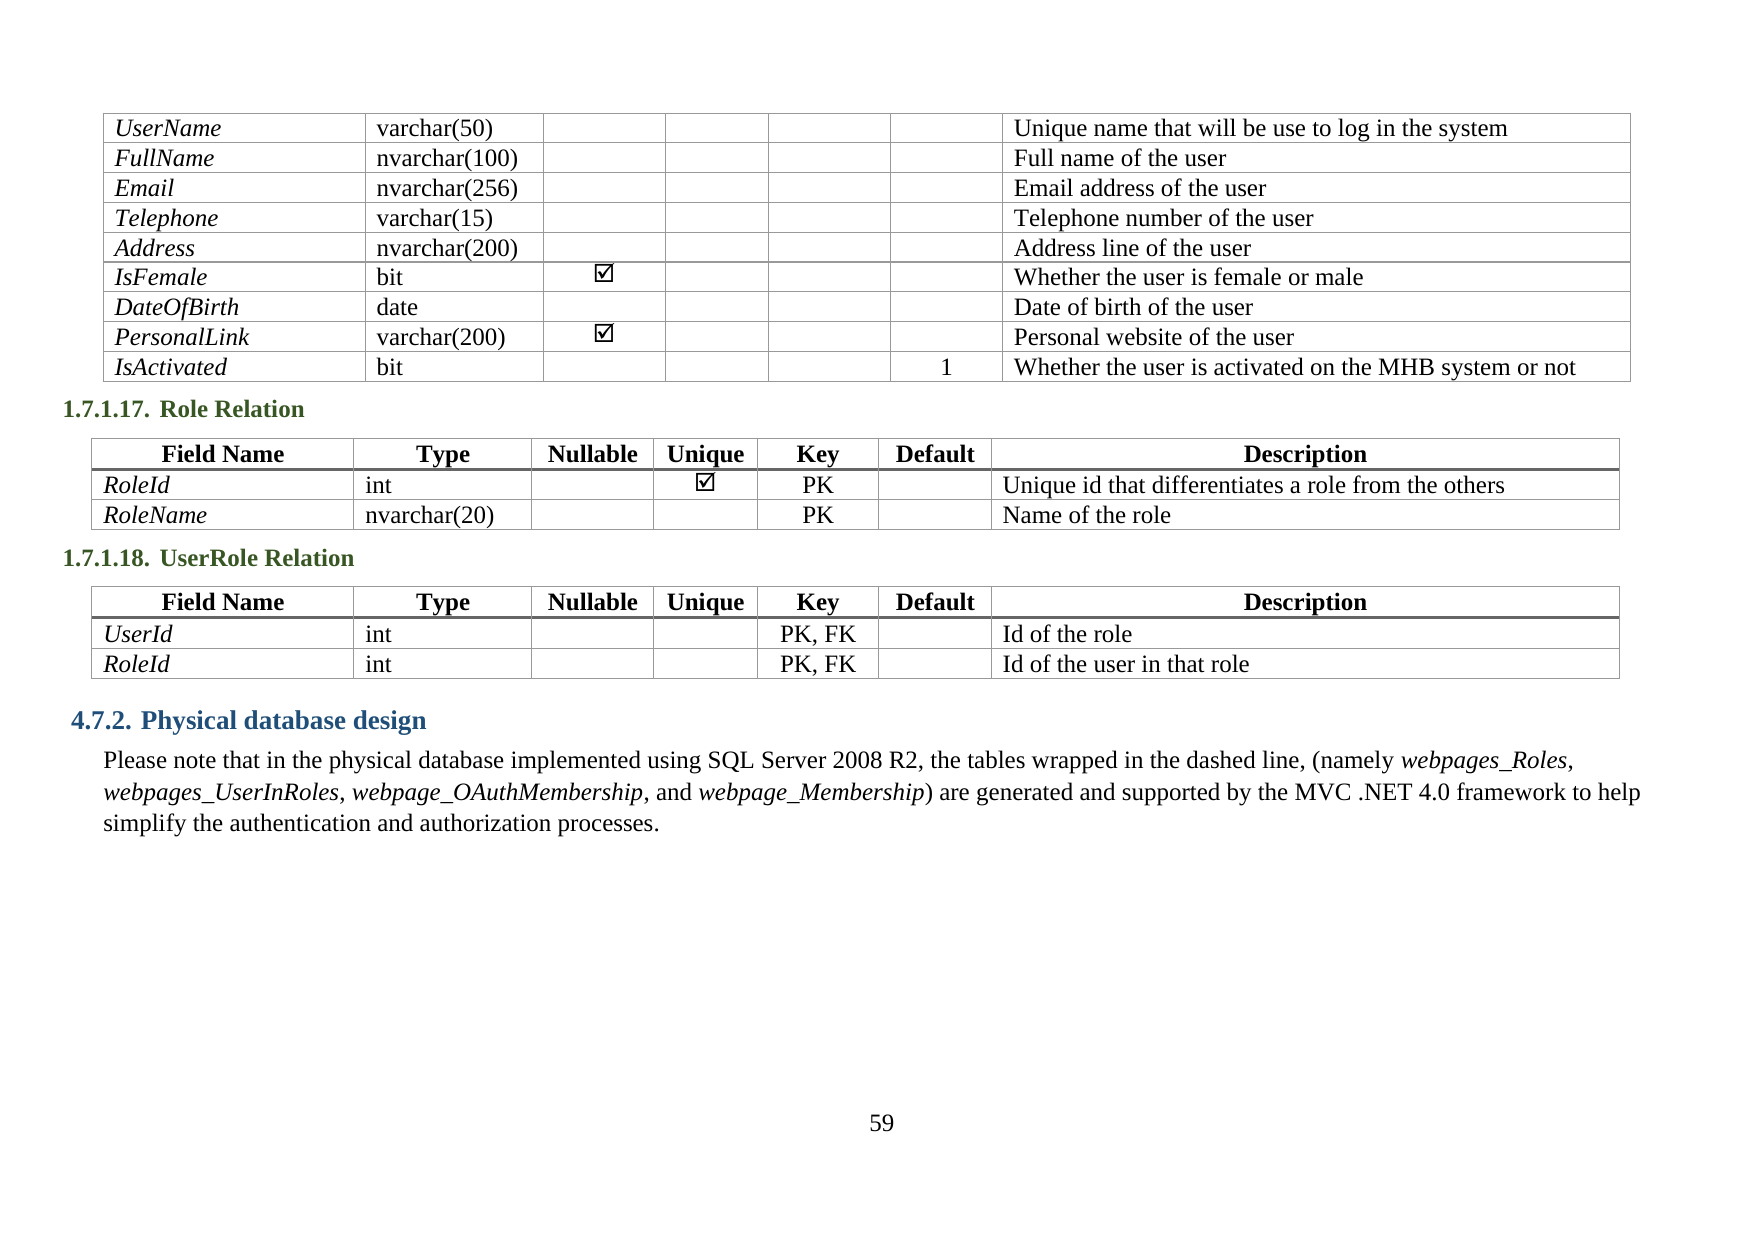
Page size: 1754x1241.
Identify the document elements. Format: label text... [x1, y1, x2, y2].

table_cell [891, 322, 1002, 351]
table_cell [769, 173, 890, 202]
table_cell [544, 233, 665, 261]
subtitle UserRole Relation [150, 543, 1660, 571]
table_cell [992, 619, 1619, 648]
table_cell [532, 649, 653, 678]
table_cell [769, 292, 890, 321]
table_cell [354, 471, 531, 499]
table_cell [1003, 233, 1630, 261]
subtitle Physical database design [132, 704, 1660, 735]
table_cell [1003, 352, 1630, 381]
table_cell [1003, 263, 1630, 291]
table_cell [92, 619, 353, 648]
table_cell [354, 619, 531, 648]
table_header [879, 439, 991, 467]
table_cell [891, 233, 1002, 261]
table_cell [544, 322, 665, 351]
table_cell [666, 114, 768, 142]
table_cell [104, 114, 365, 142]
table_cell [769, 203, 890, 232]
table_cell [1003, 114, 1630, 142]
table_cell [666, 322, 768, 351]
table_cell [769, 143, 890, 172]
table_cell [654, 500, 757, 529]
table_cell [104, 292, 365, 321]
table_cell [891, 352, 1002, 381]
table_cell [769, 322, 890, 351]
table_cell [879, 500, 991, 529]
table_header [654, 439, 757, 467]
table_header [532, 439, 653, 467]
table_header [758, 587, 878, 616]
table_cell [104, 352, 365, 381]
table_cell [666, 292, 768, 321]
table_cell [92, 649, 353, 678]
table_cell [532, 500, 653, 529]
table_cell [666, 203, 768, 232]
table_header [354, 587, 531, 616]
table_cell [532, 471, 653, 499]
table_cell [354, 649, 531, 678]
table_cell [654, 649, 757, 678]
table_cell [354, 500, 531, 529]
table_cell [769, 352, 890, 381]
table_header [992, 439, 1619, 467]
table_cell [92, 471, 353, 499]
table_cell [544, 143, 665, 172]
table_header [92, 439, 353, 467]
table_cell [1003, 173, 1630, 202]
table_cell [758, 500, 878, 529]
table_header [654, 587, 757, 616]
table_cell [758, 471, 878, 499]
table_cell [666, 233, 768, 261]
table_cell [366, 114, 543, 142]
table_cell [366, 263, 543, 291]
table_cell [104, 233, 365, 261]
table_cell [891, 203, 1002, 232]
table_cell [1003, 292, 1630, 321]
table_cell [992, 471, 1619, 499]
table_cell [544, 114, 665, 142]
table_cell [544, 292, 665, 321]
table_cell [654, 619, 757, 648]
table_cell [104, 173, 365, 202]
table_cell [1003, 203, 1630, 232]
text Please note that in the physical database implemented using SQL Server 2008 R2, the tables wrapped in the dashed line, (namely webpages_Roles, webpages_UserInRoles, webpage_OAuthMembership, and webpage_Membership) are generated and supported by the MVC .NET 4.0 framework to help simplify the authentication and authorization processes. [103, 746, 1660, 836]
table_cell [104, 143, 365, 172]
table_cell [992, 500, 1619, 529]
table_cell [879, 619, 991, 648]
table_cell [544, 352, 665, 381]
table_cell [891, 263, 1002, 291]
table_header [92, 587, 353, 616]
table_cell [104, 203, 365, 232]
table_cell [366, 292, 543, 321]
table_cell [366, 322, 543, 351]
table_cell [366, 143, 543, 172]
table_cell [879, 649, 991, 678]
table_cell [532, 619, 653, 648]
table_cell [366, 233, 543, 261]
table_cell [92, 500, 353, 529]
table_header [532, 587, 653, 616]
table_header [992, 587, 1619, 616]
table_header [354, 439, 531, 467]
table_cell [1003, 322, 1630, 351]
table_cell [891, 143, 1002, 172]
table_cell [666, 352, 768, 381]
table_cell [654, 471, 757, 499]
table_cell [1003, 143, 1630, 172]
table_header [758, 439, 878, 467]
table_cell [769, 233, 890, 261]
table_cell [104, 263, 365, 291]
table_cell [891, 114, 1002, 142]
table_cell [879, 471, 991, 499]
subtitle Role Relation [150, 394, 1660, 423]
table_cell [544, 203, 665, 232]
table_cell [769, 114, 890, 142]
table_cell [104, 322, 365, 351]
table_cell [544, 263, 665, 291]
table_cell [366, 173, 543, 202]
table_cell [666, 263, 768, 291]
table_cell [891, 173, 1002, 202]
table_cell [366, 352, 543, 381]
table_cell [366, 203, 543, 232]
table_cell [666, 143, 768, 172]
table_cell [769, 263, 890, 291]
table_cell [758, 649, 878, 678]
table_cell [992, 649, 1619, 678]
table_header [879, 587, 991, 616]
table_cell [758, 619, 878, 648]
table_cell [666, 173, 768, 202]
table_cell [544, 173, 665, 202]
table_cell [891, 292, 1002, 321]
